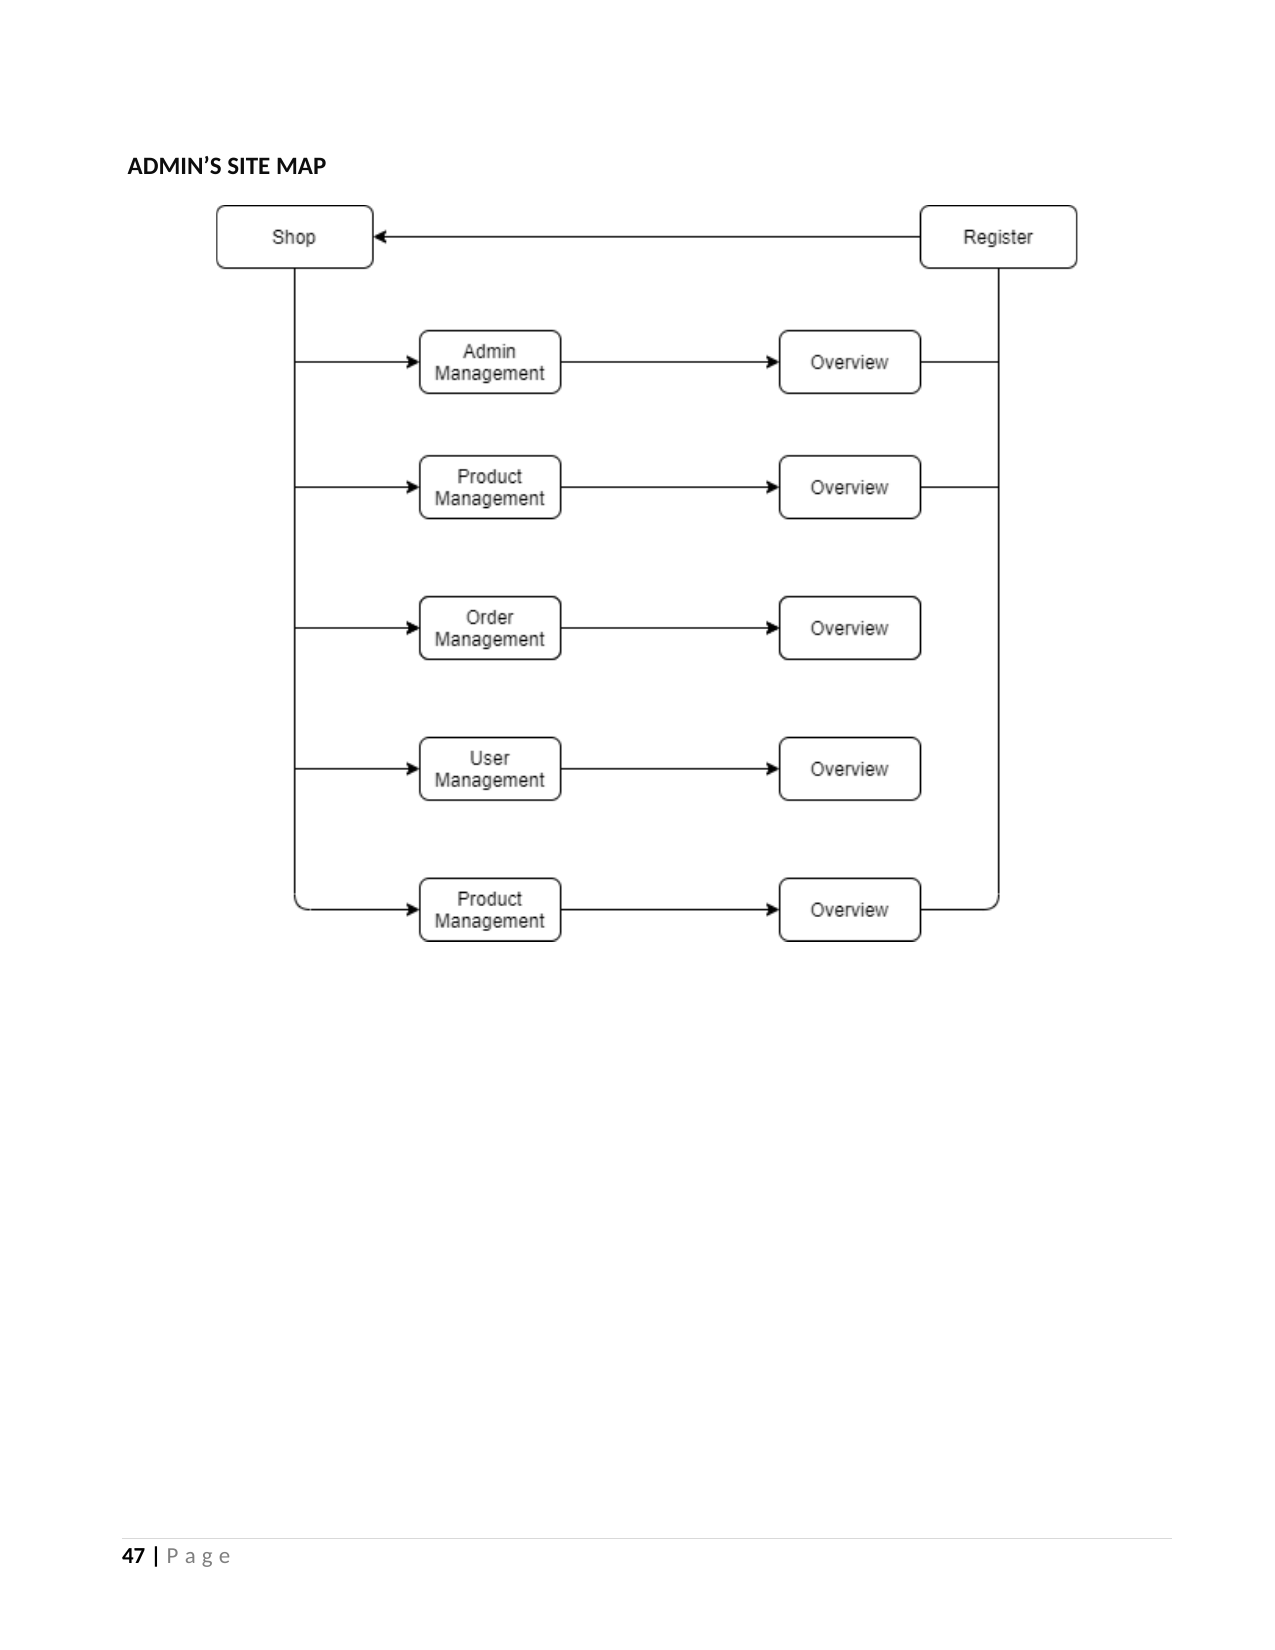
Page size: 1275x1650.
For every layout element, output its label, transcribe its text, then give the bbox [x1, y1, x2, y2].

subtitle Admin’s Site Map [122, 150, 1172, 181]
picture [216, 205, 1078, 942]
